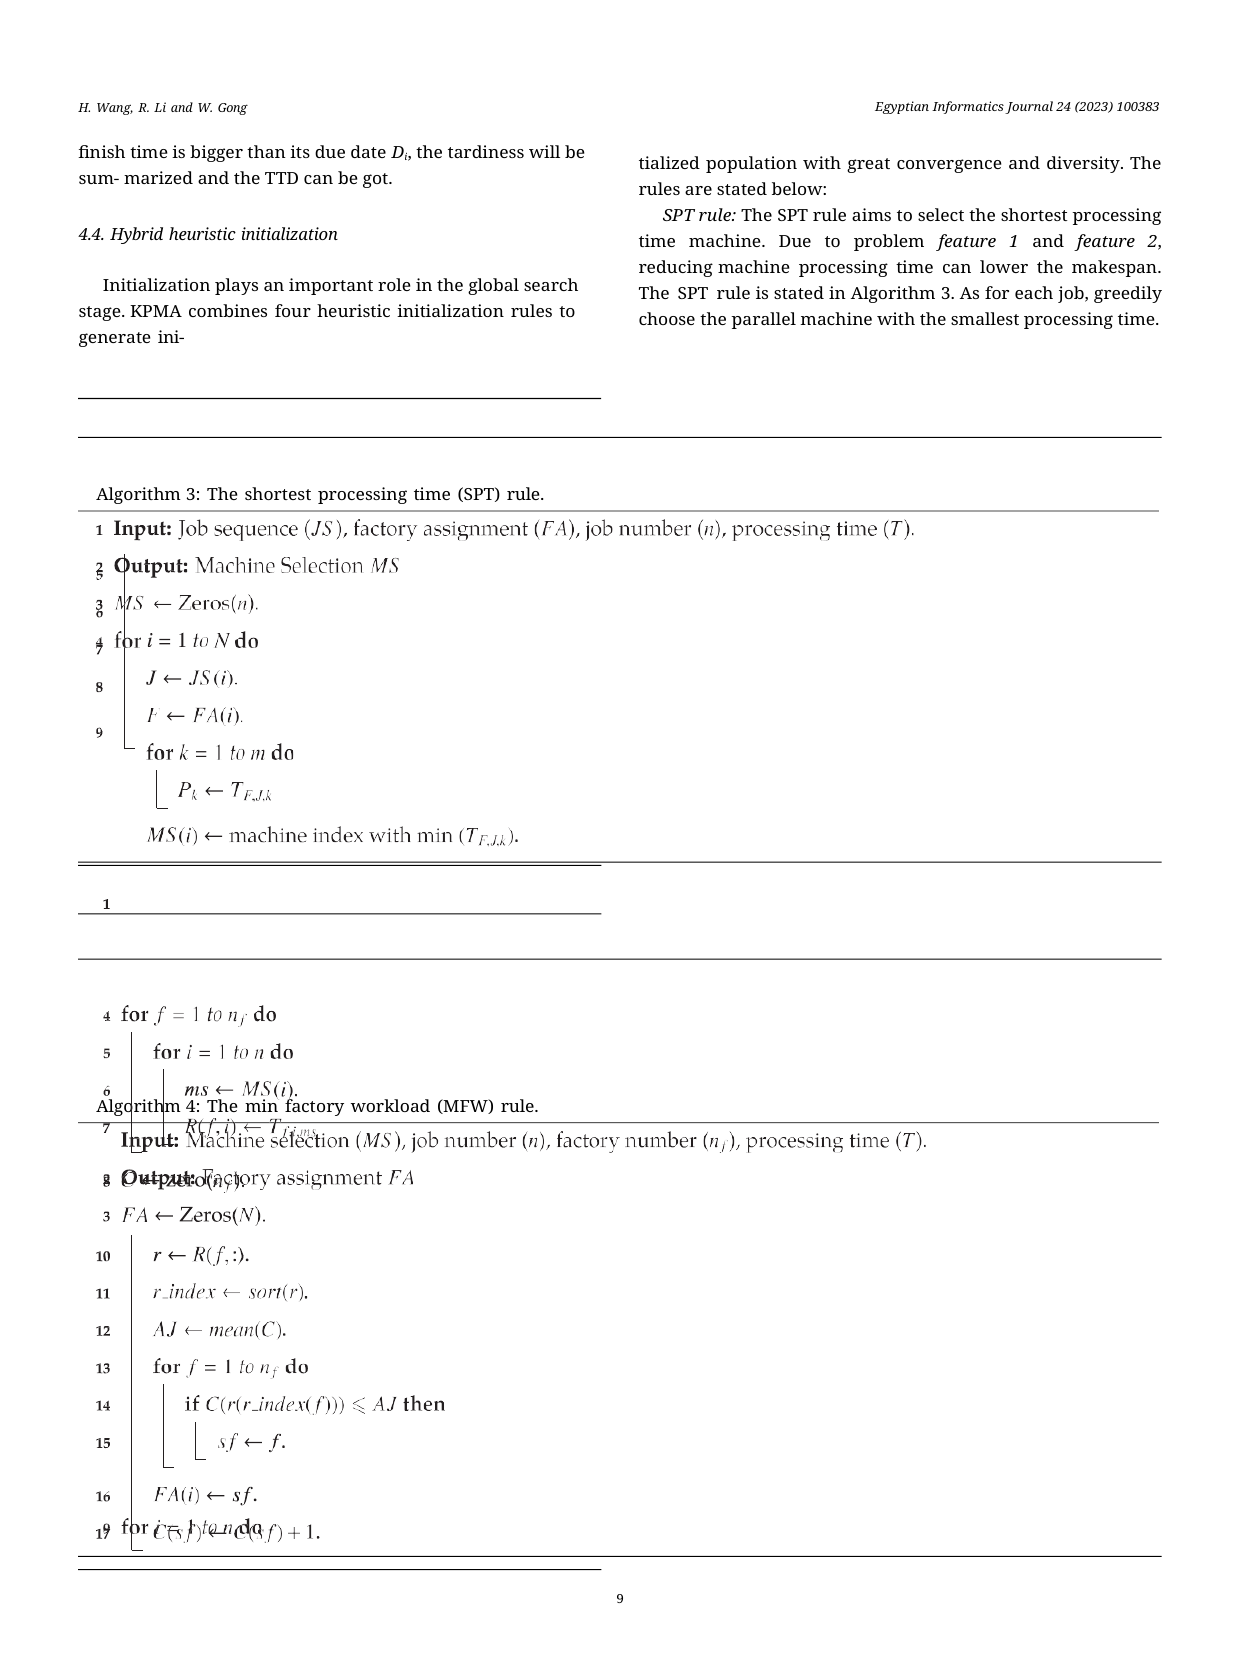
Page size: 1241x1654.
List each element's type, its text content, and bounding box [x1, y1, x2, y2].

text finish time is bigger than its due date Di, the tardiness will be sum- marized and the TTD can be got. [78, 140, 605, 189]
picture [184, 1118, 926, 1153]
list Hybrid heuristic initialization [78, 223, 605, 246]
picture [152, 1321, 281, 1340]
picture [288, 1527, 300, 1539]
picture [185, 1395, 445, 1415]
picture [121, 1172, 135, 1187]
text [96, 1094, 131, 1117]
picture [178, 519, 914, 541]
picture [195, 557, 399, 573]
picture [218, 1433, 238, 1452]
picture [192, 1246, 228, 1266]
text SPT rule: The SPT rule aims to select the shortest processing time machine. Due to problem feature 1 and feature 2, reducing machine processing time can lower the makespan. The SPT rule is stated in Algorithm 3. As for each job, greedily choose the parallel machine with the smallest processing time. [638, 204, 1162, 331]
picture [213, 633, 230, 648]
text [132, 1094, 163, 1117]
picture [241, 1081, 271, 1096]
picture [189, 670, 210, 685]
picture [146, 708, 160, 722]
picture [146, 743, 294, 760]
picture [121, 1207, 148, 1222]
picture [231, 782, 272, 802]
picture [153, 1487, 199, 1505]
picture [121, 1518, 131, 1534]
picture [202, 1181, 209, 1190]
picture [132, 1518, 282, 1543]
picture [214, 670, 237, 688]
picture [153, 1283, 303, 1302]
picture [121, 1005, 276, 1027]
text Algorithm 3: The shortest processing time (SPT) rule. [96, 483, 1173, 506]
text tialized population with great convergence and diversity. The rules are stated below: [638, 152, 1162, 200]
picture [114, 594, 258, 614]
text Initialization plays an important role in the global search stage. KPMA combines four heuristic initialization rules to generate ini- [78, 274, 605, 349]
picture [153, 1358, 308, 1379]
picture [146, 827, 176, 842]
picture [238, 1206, 265, 1226]
picture [229, 826, 513, 847]
picture [114, 631, 141, 648]
picture [274, 1081, 297, 1100]
picture [202, 1169, 413, 1193]
picture [179, 827, 197, 846]
picture [177, 782, 198, 800]
text Algorithm 4: The min factory workload (MFW) rule. [164, 1094, 1173, 1117]
picture [235, 631, 258, 648]
picture [192, 707, 243, 726]
picture [153, 1043, 293, 1059]
picture [193, 633, 208, 647]
